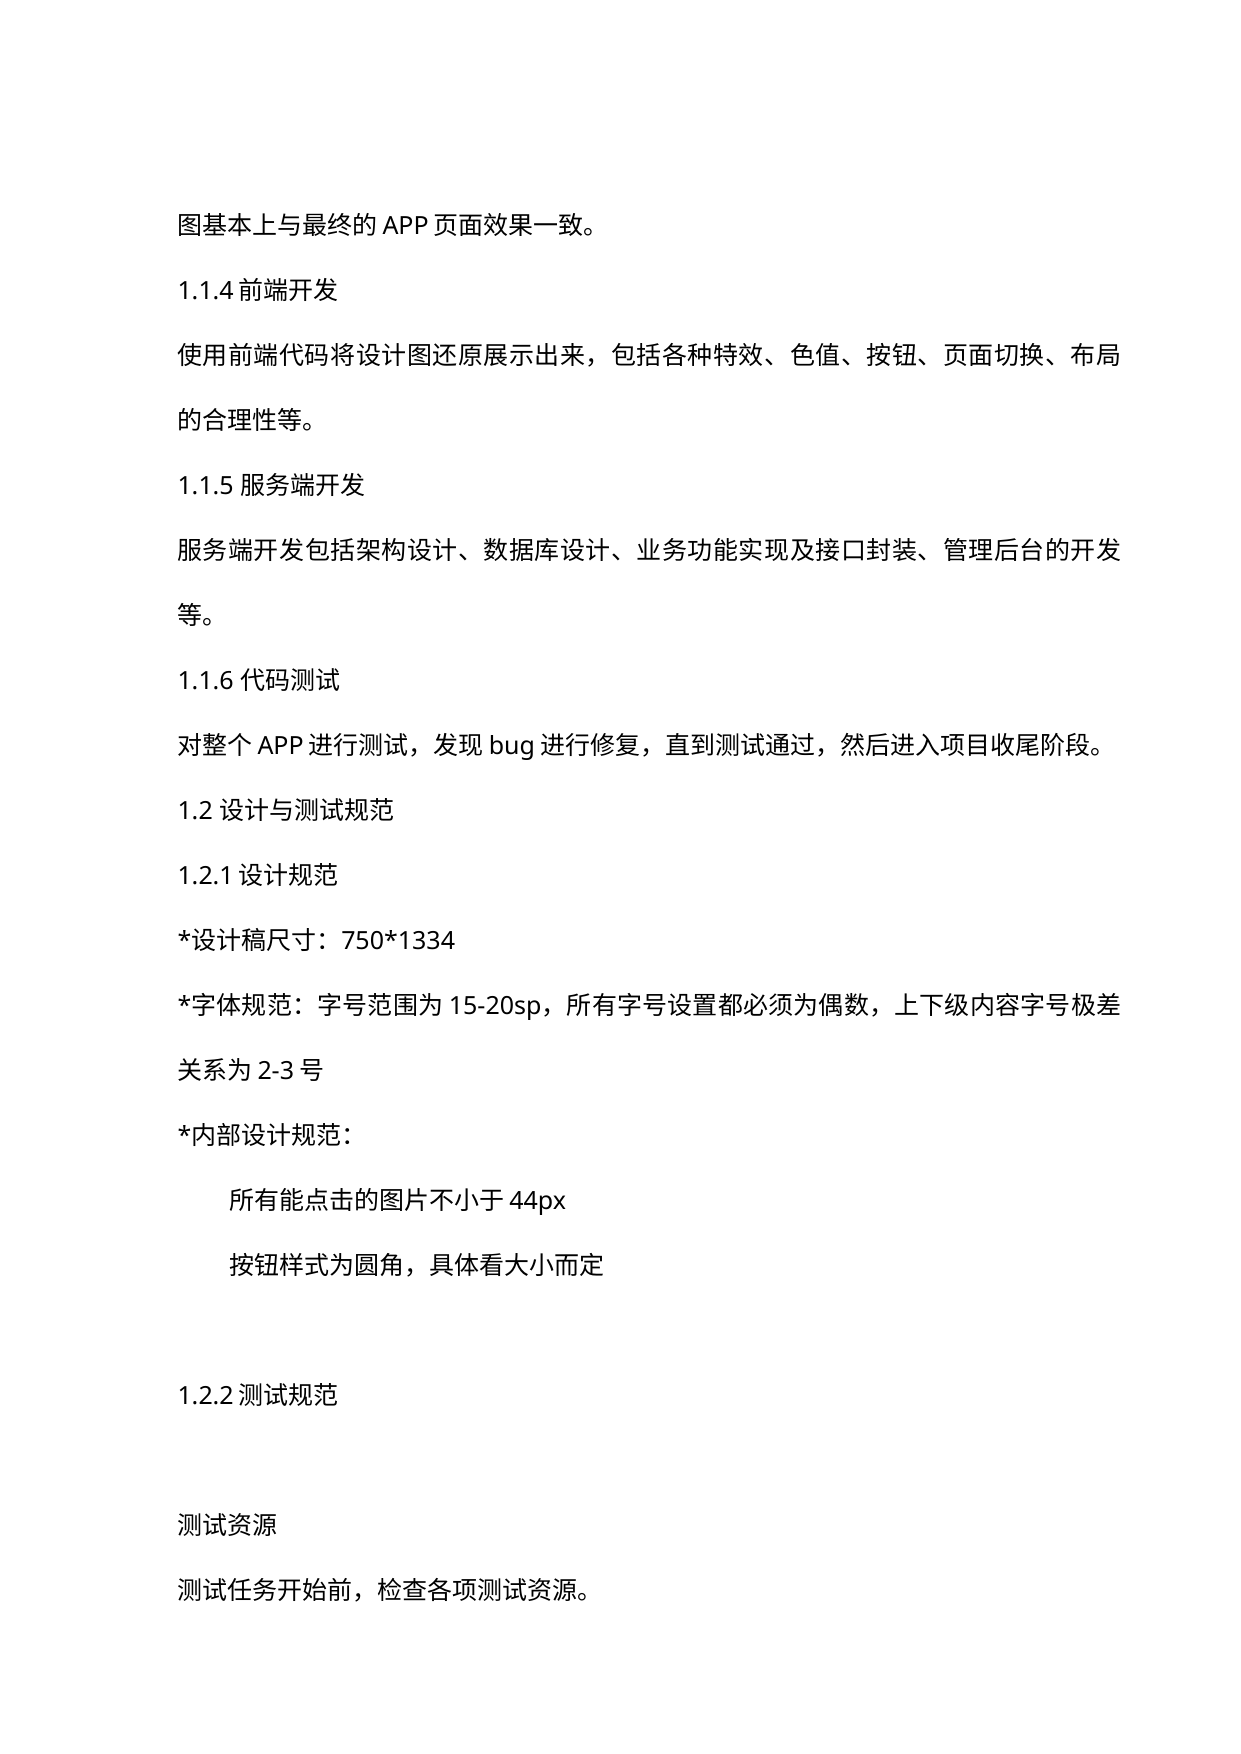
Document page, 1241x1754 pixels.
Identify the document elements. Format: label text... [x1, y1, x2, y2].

text 1.1.6 代码测试 [177, 646, 1122, 711]
text 使用前端代码将设计图还原展示出来，包括各种特效、色值、按钮、页面切换、布局的合理性等。 [177, 321, 1122, 451]
text *设计稿尺寸：750*1334 [177, 906, 1122, 971]
text 1.2.2测试规范 [177, 1361, 1122, 1426]
text 所有能点击的图片不小于44px [177, 1166, 1122, 1231]
text 按钮样式为圆角，具体看大小而定 [177, 1231, 1122, 1296]
text *字体规范：字号范围为15-20sp，所有字号设置都必须为偶数，上下级内容字号极差关系为2-3号 [177, 971, 1122, 1101]
text 1.1.5 服务端开发 [177, 451, 1122, 516]
text 测试任务开始前，检查各项测试资源。 [177, 1556, 1122, 1621]
text *内部设计规范： [177, 1101, 1122, 1166]
text 服务端开发包括架构设计、数据库设计、业务功能实现及接口封装、管理后台的开发等。 [177, 516, 1122, 646]
text 1.2 设计与测试规范 [177, 776, 1122, 841]
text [177, 191, 1122, 256]
text 对整个APP进行测试，发现bug进行修复，直到测试通过，然后进入项目收尾阶段。 [177, 711, 1122, 776]
text 测试资源 [177, 1491, 1122, 1556]
text 1.1.4前端开发 [177, 256, 1122, 321]
text 1.2.1设计规范 [177, 841, 1122, 906]
